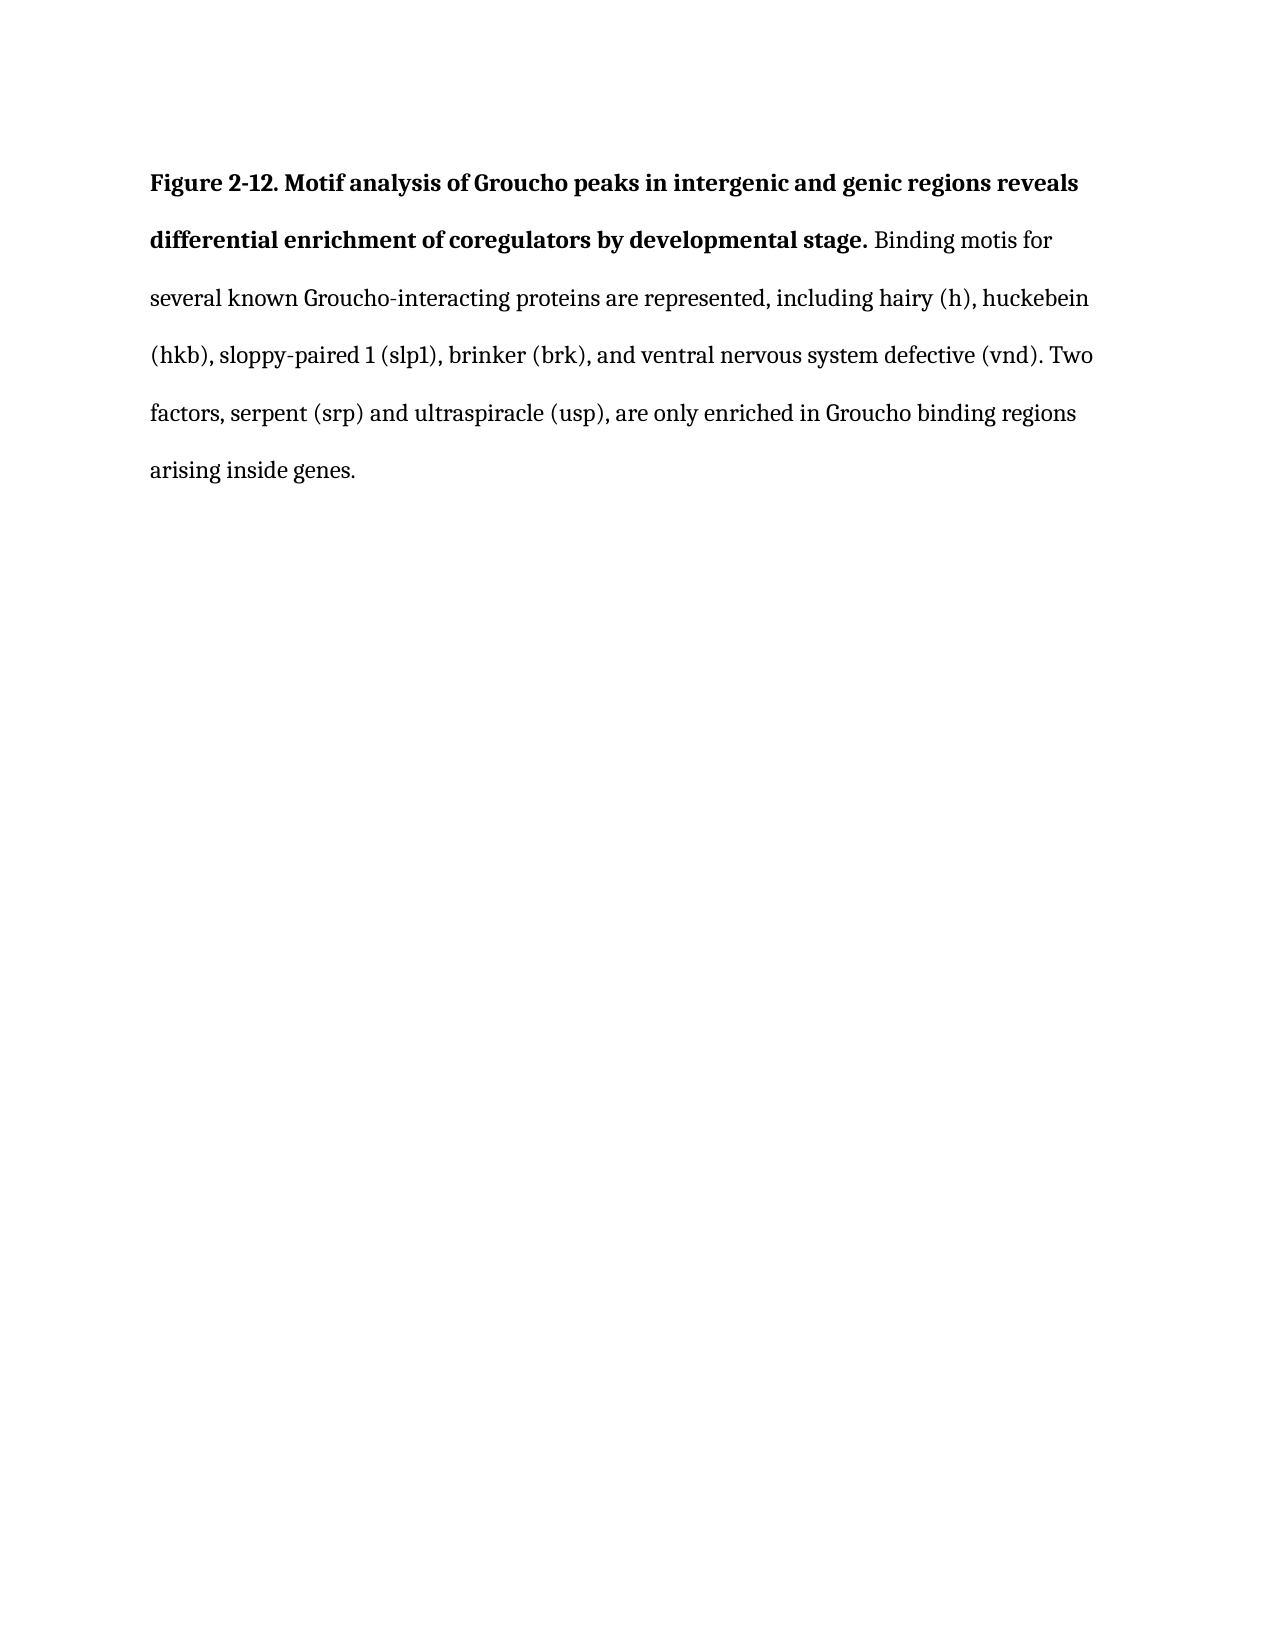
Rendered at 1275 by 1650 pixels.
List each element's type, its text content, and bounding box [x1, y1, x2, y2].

text Figure 2-12. Motif analysis of Groucho peaks in intergenic and genic regions reveals differential enrichment of coregulators by developmental stage. Binding motis for several known Groucho-interacting proteins are represented, including hairy (h), huckebein (hkb), sloppy-paired 1 (slp1), brinker (brk), and ventral nervous system defective (vnd). Two factors, serpent (srp) and ultraspiracle (usp), are only enriched in Groucho binding regions arising inside genes. [150, 169, 1125, 485]
